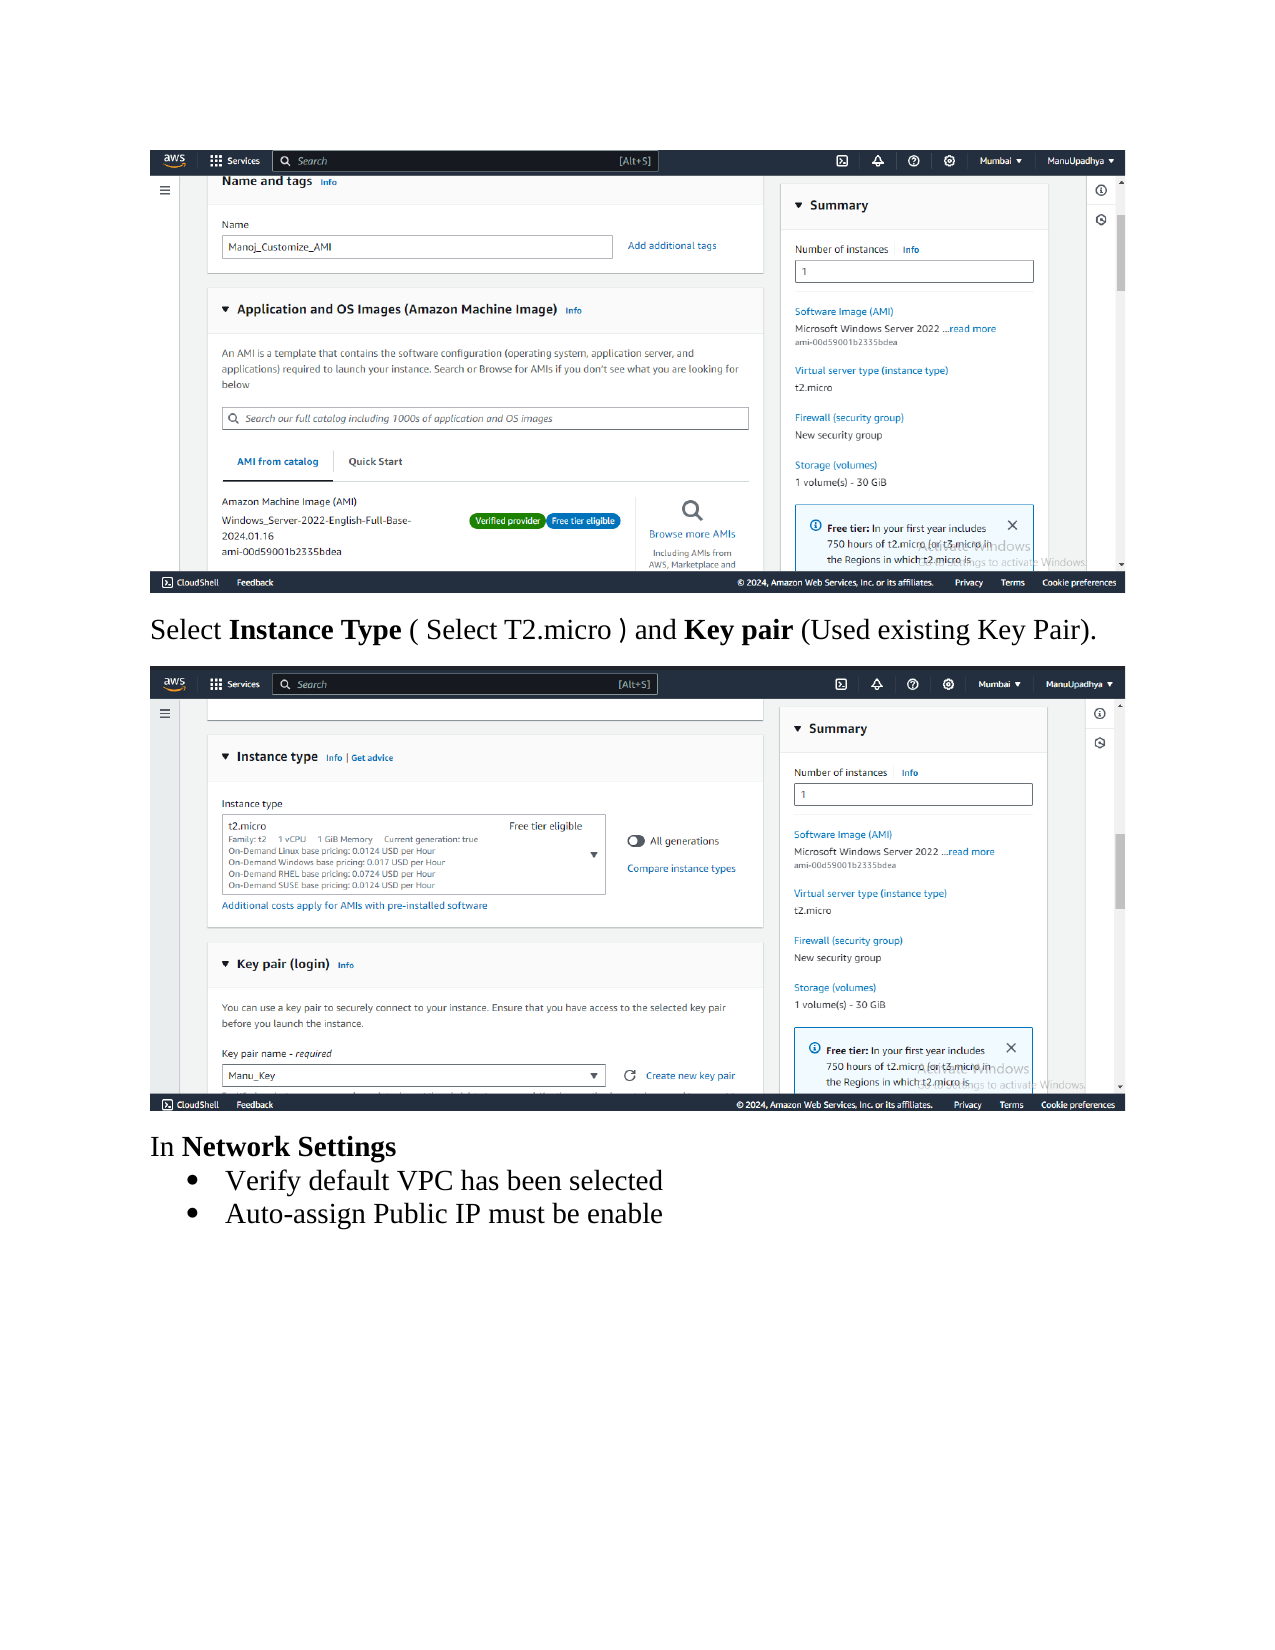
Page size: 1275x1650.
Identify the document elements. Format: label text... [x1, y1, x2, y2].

text Select Instance Type ( Select T2.micro ) and Key pair (Used existing Key Pair). [150, 611, 1125, 647]
picture [150, 150, 1125, 593]
list Auto-assign Public IP must be enable [187, 1196, 1125, 1230]
list Verify default VPC has been selected [187, 1163, 1125, 1196]
text In Network Settings [150, 1129, 1125, 1163]
picture [150, 666, 1125, 1111]
